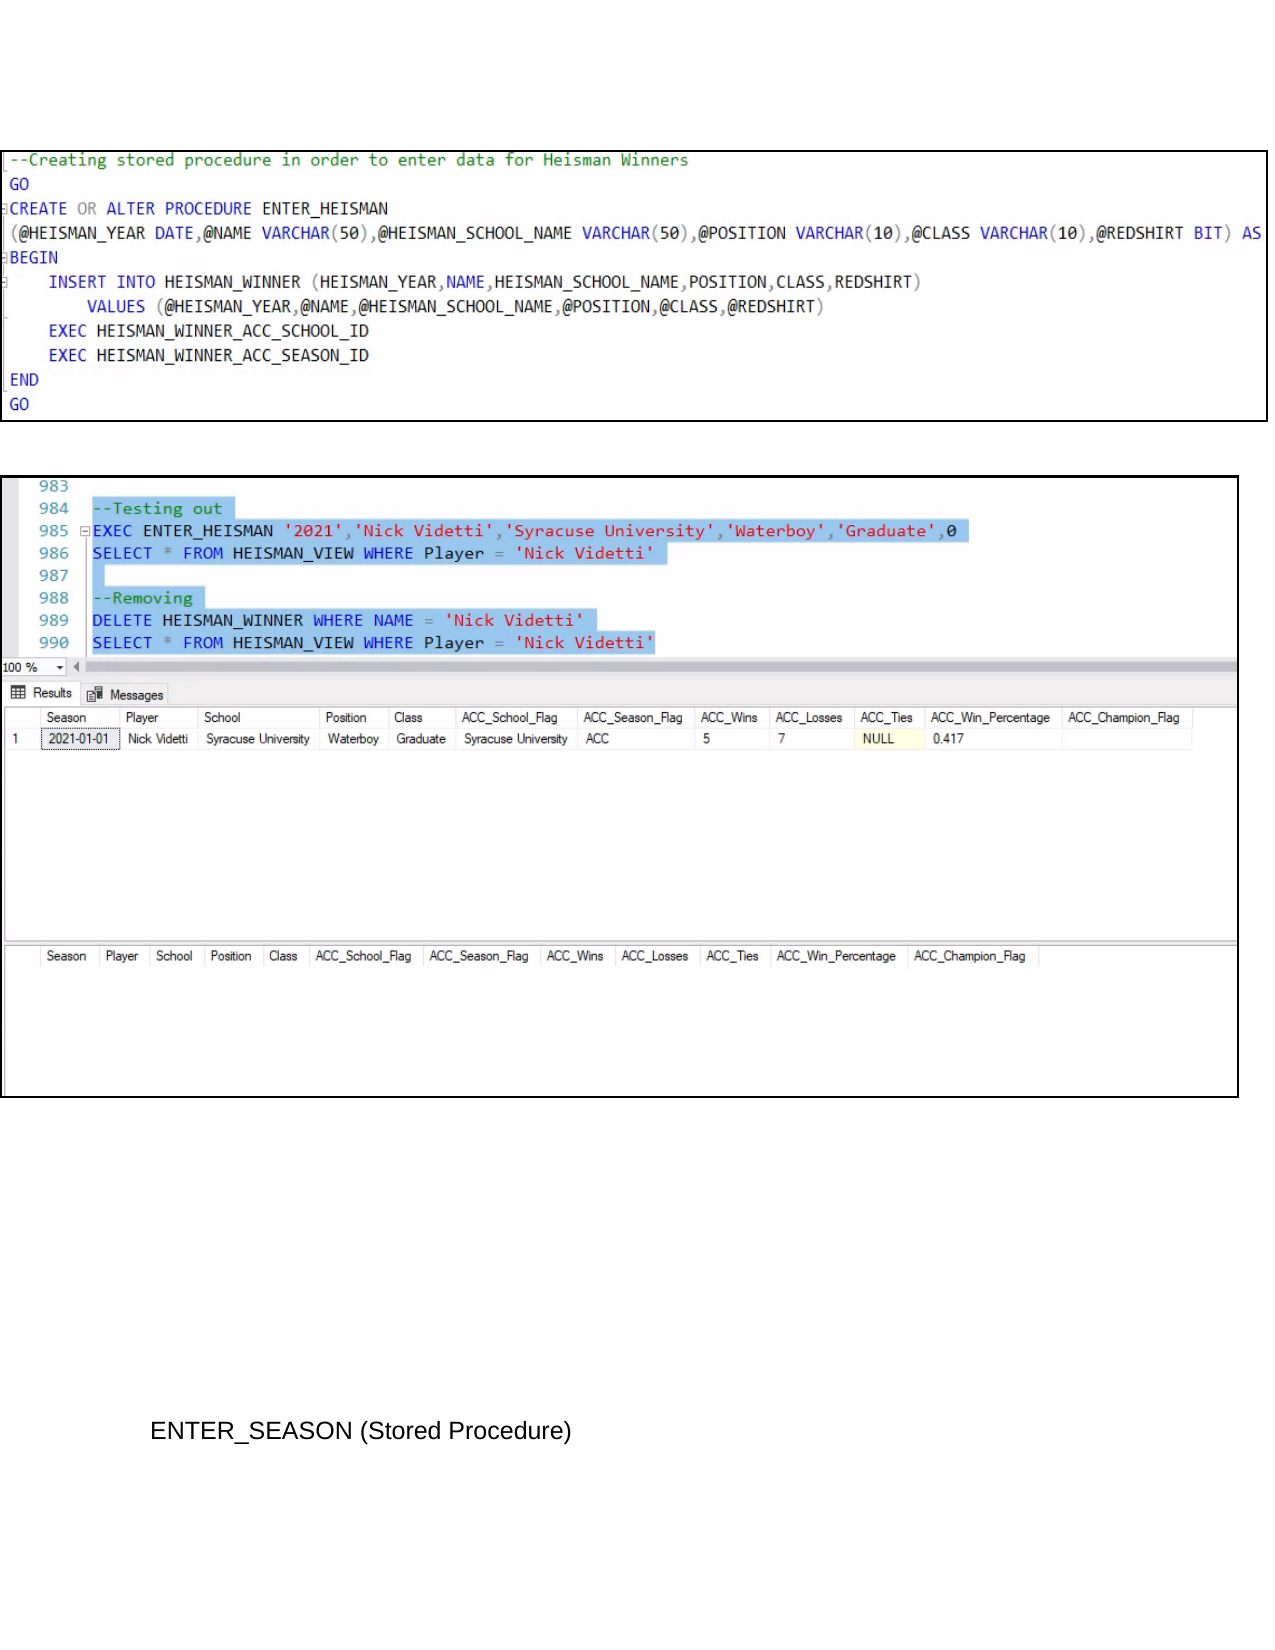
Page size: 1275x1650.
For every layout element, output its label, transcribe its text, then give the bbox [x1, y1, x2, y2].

text ENTER_SEASON (Stored Procedure) [150, 1416, 1125, 1444]
picture [2, 152, 1266, 420]
picture [2, 478, 1237, 1096]
